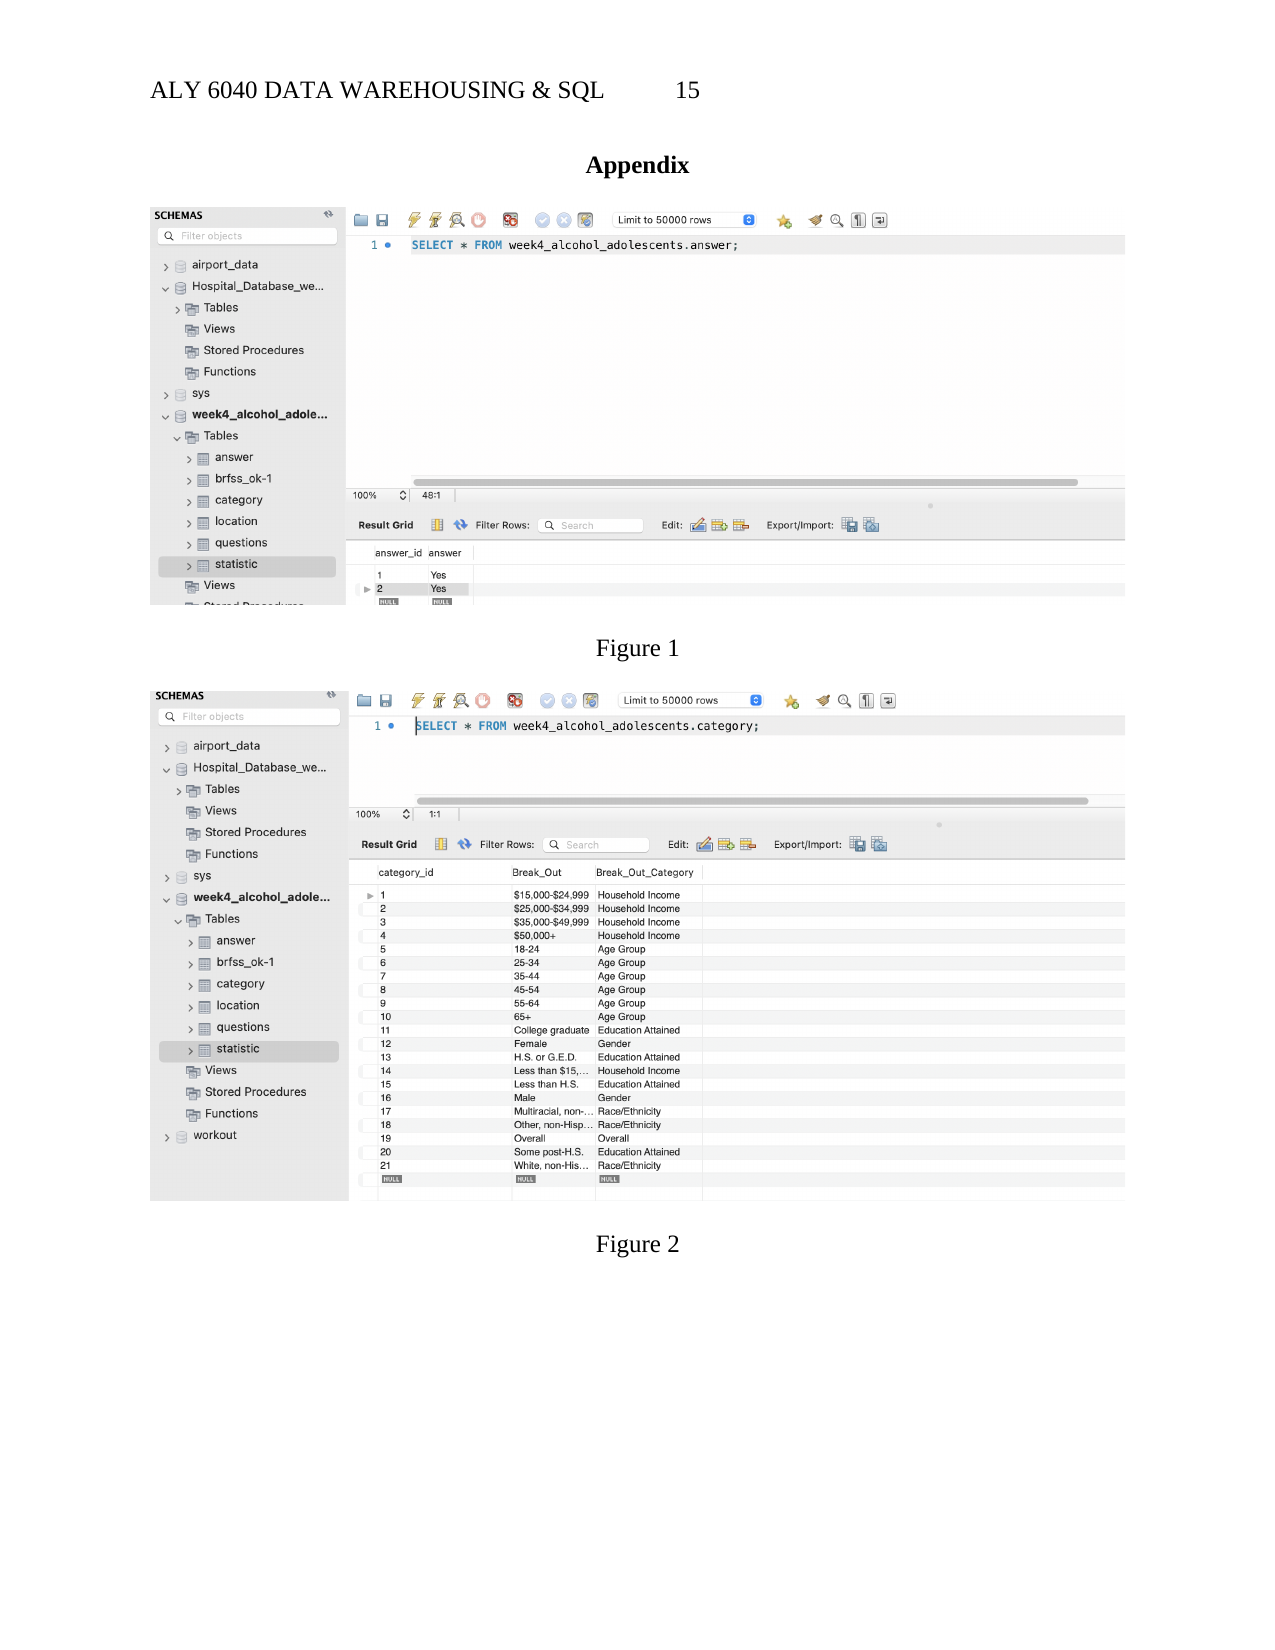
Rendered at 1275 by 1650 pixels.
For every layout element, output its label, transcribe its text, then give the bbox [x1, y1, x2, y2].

text Figure 2 [150, 1229, 1125, 1258]
picture [150, 691, 1125, 1201]
text Figure 1 [150, 633, 1125, 662]
picture [150, 207, 1125, 605]
text Appendix [150, 150, 1125, 179]
